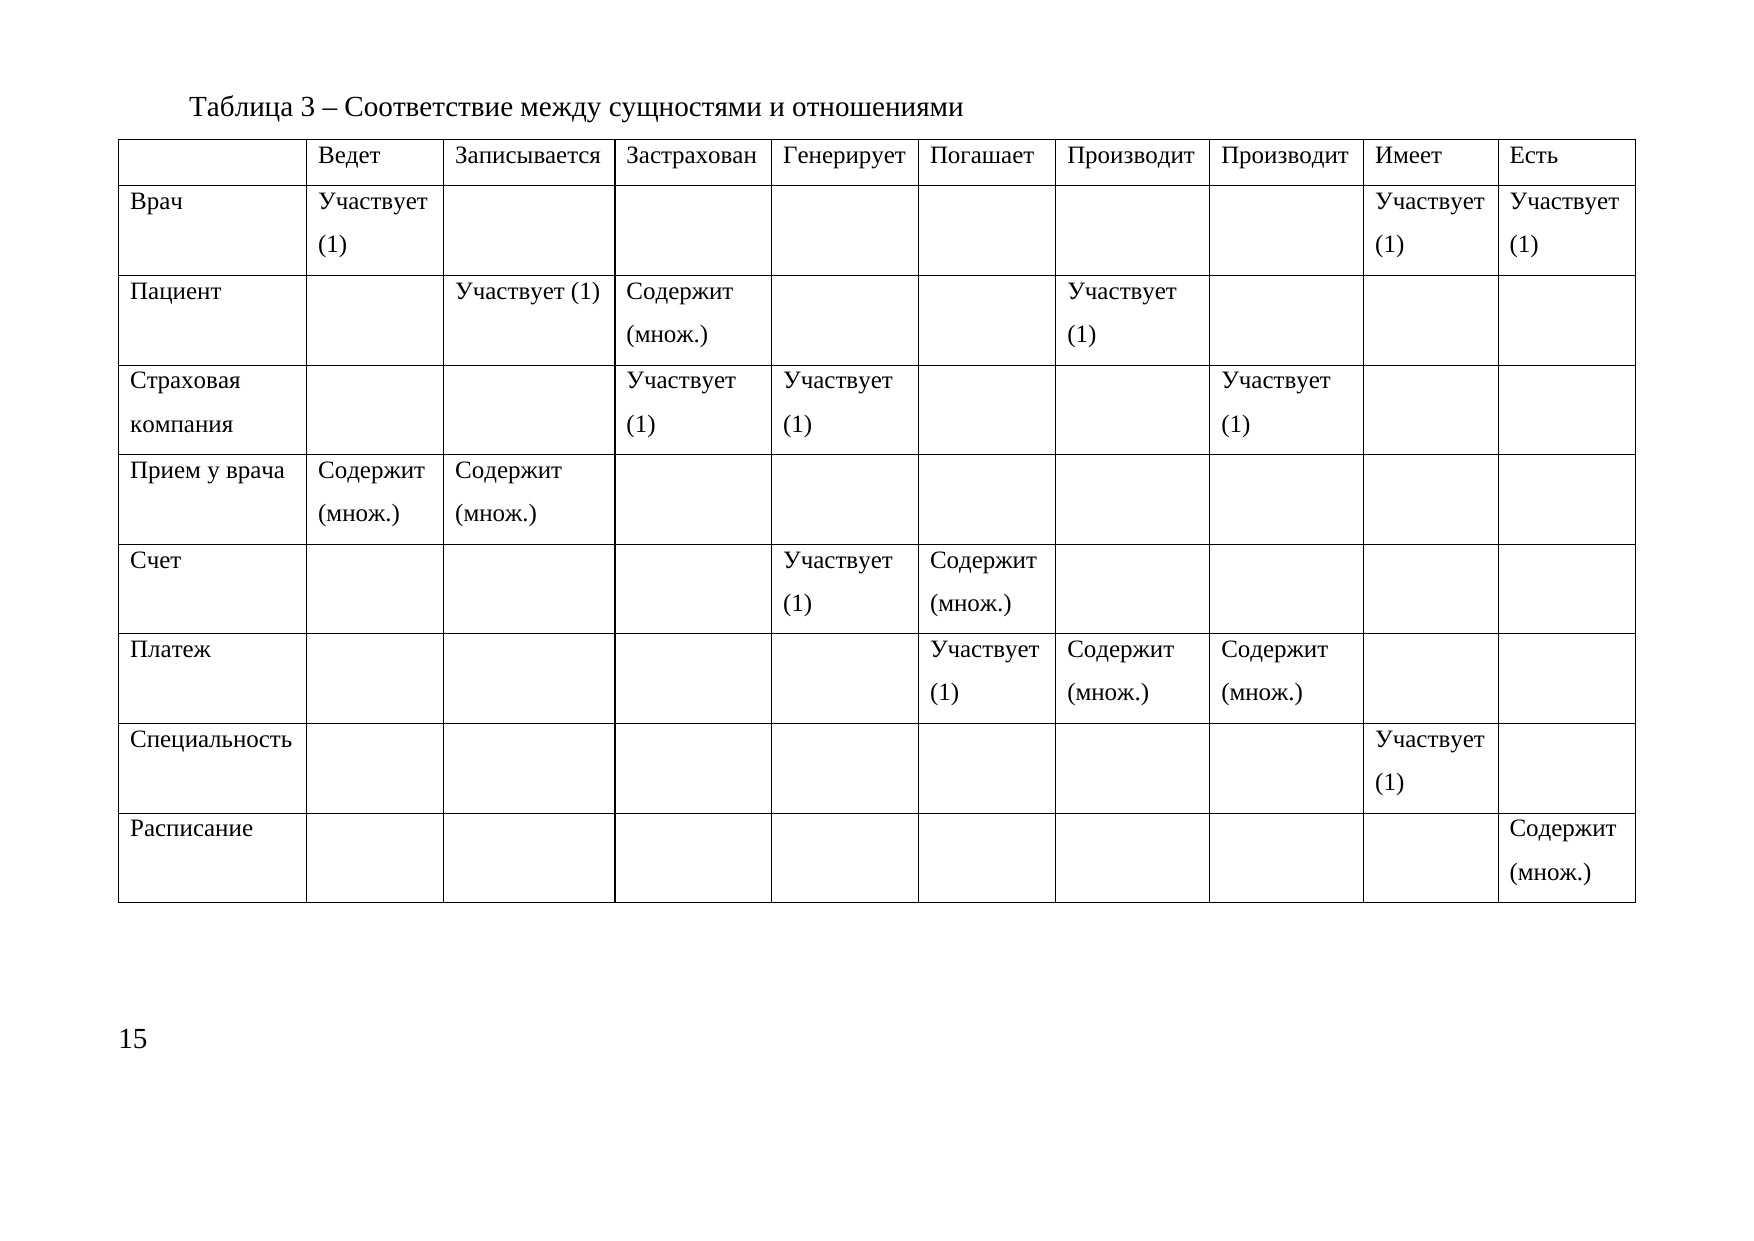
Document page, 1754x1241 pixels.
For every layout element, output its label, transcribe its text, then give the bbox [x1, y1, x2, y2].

table_cell Содержит (множ.) [444, 455, 614, 544]
table_cell Участвует (1) [1364, 724, 1498, 812]
table_cell [919, 724, 1055, 812]
table_cell Пациент [119, 276, 306, 364]
table_header [119, 140, 306, 185]
table_cell [616, 455, 771, 544]
table_cell [1210, 455, 1363, 544]
table_cell [1364, 634, 1498, 723]
table_cell [1056, 545, 1209, 633]
table_cell [1499, 724, 1635, 812]
table_cell [1364, 455, 1498, 544]
table_cell [1364, 545, 1498, 633]
table_cell Содержит (множ.) [919, 545, 1055, 633]
table_cell [1056, 814, 1209, 902]
table_cell [772, 186, 918, 275]
table_cell [919, 276, 1055, 364]
table_cell [444, 634, 614, 723]
table_cell Платеж [119, 634, 306, 723]
table_cell [1210, 186, 1363, 275]
table_cell Участвует (1) [307, 186, 443, 275]
table_cell [307, 276, 443, 364]
table_cell [772, 724, 918, 812]
table_cell [772, 634, 918, 723]
table_cell Прием у врача [119, 455, 306, 544]
table_cell [307, 724, 443, 812]
table_header Записывается [444, 140, 614, 185]
table_header Производит [1056, 140, 1209, 185]
table_cell [616, 814, 771, 902]
table_cell [1056, 724, 1209, 812]
table_header Застрахован [616, 140, 771, 185]
table_cell Участвует (1) [616, 366, 771, 454]
table_cell Счет [119, 545, 306, 633]
table_cell [1499, 276, 1635, 364]
table_cell Участвует (1) [1364, 186, 1498, 275]
table_cell Участвует (1) [772, 545, 918, 633]
table_cell Участвует (1) [919, 634, 1055, 723]
table_cell [444, 814, 614, 902]
table_cell [444, 724, 614, 812]
table_cell Участвует (1) [1056, 276, 1209, 364]
table_cell Содержит (множ.) [616, 276, 771, 364]
table_cell [616, 634, 771, 723]
table_cell Врач [119, 186, 306, 275]
table_cell [444, 366, 614, 454]
table_cell [1210, 814, 1363, 902]
table_header Производит [1210, 140, 1363, 185]
table_cell [1210, 724, 1363, 812]
table_cell [1364, 276, 1498, 364]
table_cell Участвует (1) [1499, 186, 1635, 275]
table_header Погашает [919, 140, 1055, 185]
table_cell [307, 634, 443, 723]
table_cell [1499, 455, 1635, 544]
table_cell Страховая компания [119, 366, 306, 454]
table_cell [1210, 276, 1363, 364]
table_cell [919, 186, 1055, 275]
table_header Генерирует [772, 140, 918, 185]
table_cell [919, 366, 1055, 454]
table_header Ведет [307, 140, 443, 185]
table_cell [307, 814, 443, 902]
table_header Есть [1499, 140, 1635, 185]
table_cell [772, 814, 918, 902]
table_cell [307, 366, 443, 454]
table_cell [772, 276, 918, 364]
table_cell [1056, 366, 1209, 454]
table_cell [1056, 455, 1209, 544]
table_cell [919, 814, 1055, 902]
table_cell [1210, 545, 1363, 633]
table_cell Содержит (множ.) [307, 455, 443, 544]
table_cell [919, 455, 1055, 544]
table_cell [616, 724, 771, 812]
table_cell Расписание [119, 814, 306, 902]
table_header Имеет [1364, 140, 1498, 185]
text Таблица 3 – Соответствие между сущностями и отношениями [153, 89, 1636, 122]
table_cell [444, 186, 614, 275]
table_cell Участвует (1) [772, 366, 918, 454]
table_cell [1499, 634, 1635, 723]
table_cell [1364, 366, 1498, 454]
table_cell [616, 186, 771, 275]
table_cell [1499, 545, 1635, 633]
table_cell Содержит (множ.) [1499, 814, 1635, 902]
table_cell Специальность [119, 724, 306, 812]
table_cell [1056, 186, 1209, 275]
table_cell [1364, 814, 1498, 902]
table_cell [307, 545, 443, 633]
table_cell [616, 545, 771, 633]
table_cell [1499, 366, 1635, 454]
table_cell Содержит (множ.) [1210, 634, 1363, 723]
table_cell Содержит (множ.) [1056, 634, 1209, 723]
table_cell Участвует (1) [1210, 366, 1363, 454]
table_cell [444, 545, 614, 633]
table_cell [772, 455, 918, 544]
table_cell Участвует (1) [444, 276, 614, 364]
